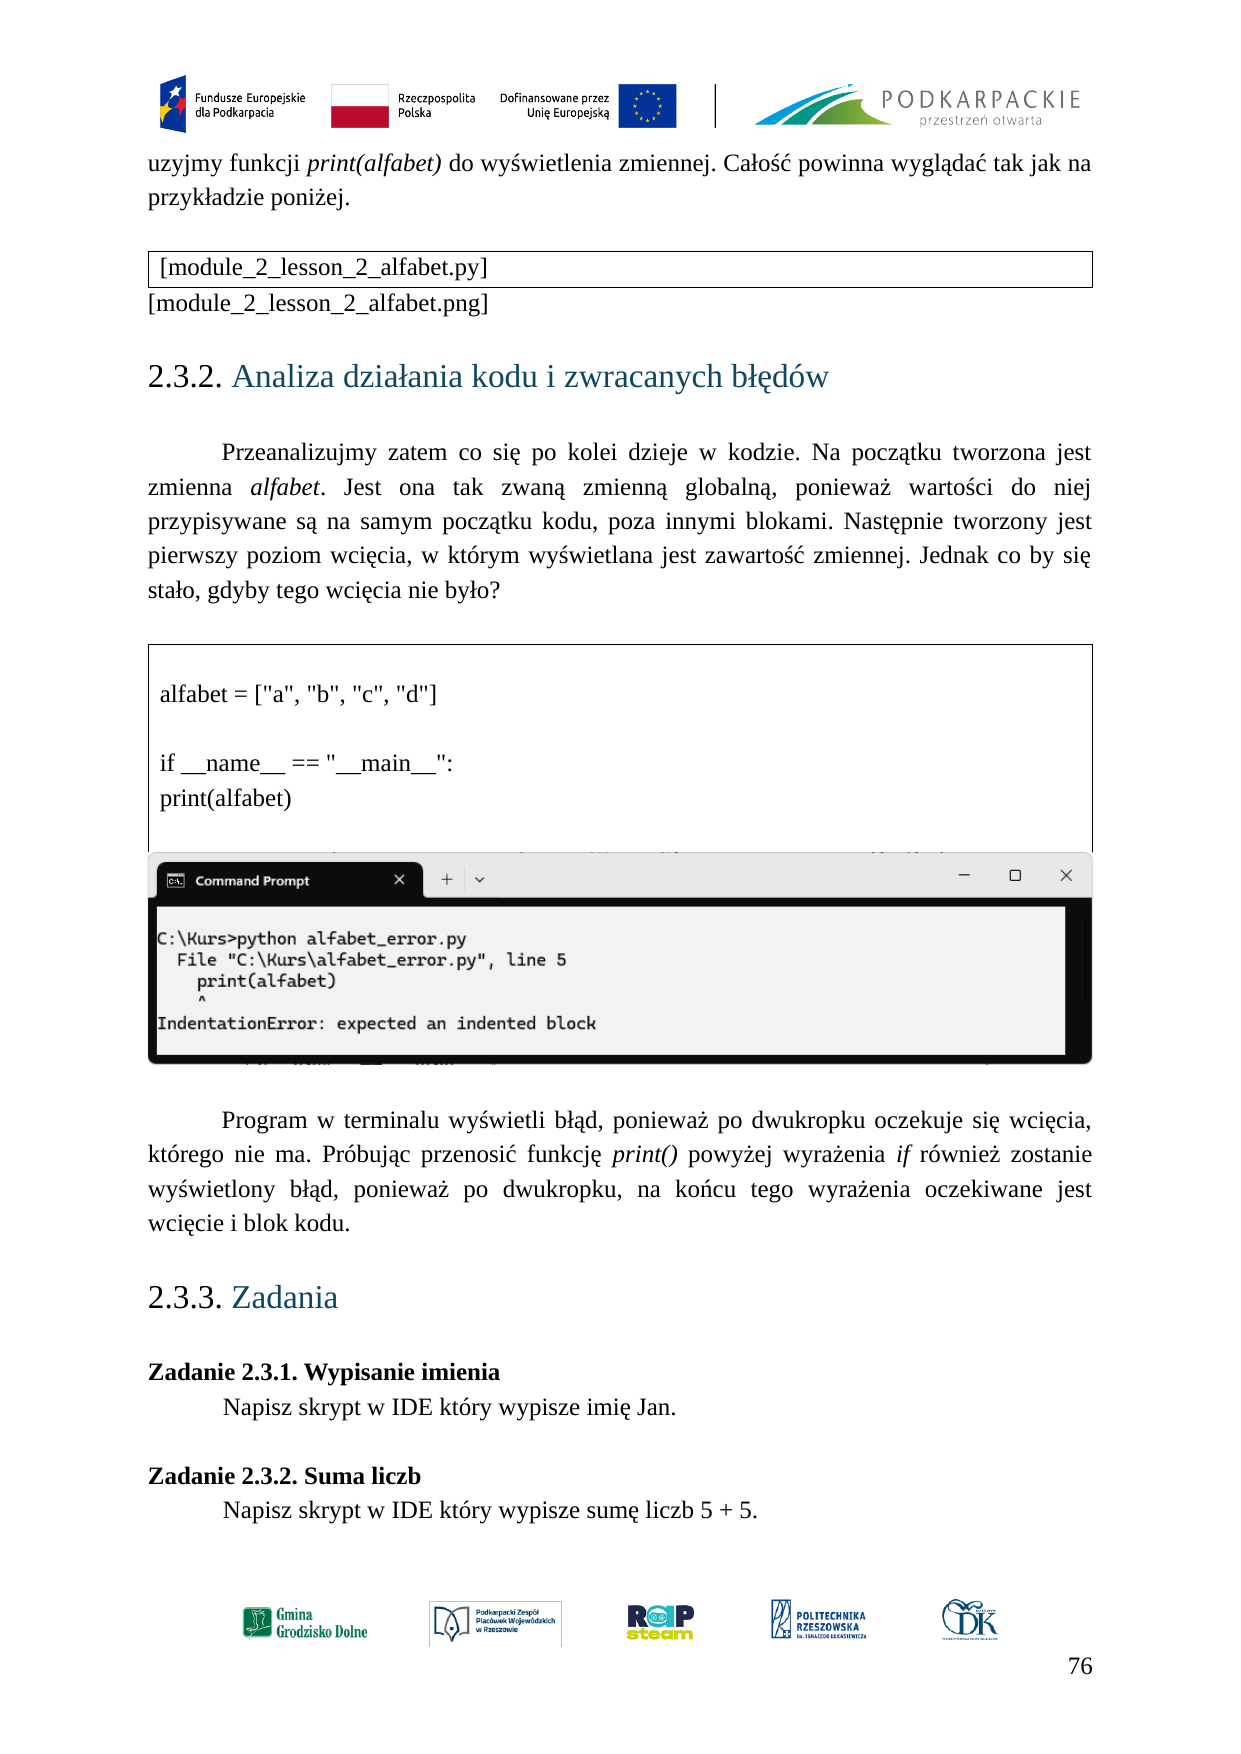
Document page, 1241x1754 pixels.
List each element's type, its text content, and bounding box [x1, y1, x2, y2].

table_header [module_2_lesson_2_alfabet.py] [149, 252, 1092, 287]
text [module_2_lesson_2_alfabet.png] [148, 288, 1092, 316]
picture [147, 852, 1093, 1065]
text Zadanie 2.3.1. Wypisanie imienia [148, 1357, 1092, 1386]
subtitle Analiza działania kodu i zwracanych błędów [148, 357, 1092, 395]
text Program w terminalu wyświetli błąd, ponieważ po dwukropku oczekuje się wcięcia, którego nie ma. Próbując przenosić funkcję print() powyżej wyrażenia if również zostanie wyświetlony błąd, ponieważ po dwukropku, na końcu tego wyrażenia oczekiwane jest wcięcie i blok kodu. [148, 1105, 1092, 1237]
table_header alfabet = ["a", "b", "c", "d"] if __name__ == "__main__": print(alfabet) [149, 645, 1092, 852]
list Napisz skrypt w IDE który wypisze sumę liczb 5 + 5. [223, 1495, 1092, 1524]
subtitle Zadania [148, 1277, 1092, 1315]
picture [242, 1585, 998, 1652]
text Zadanie 2.3.2. Suma liczb [148, 1461, 1092, 1490]
list Napisz skrypt w IDE który wypisze imię Jan. [223, 1392, 1092, 1421]
picture [147, 60, 1093, 148]
text Przeanalizujmy zatem co się po kolei dzieje w kodzie. Na początku tworzona jest zmienna alfabet. Jest ona tak zwaną zmienną globalną, ponieważ wartości do niej przypisywane są na samym początku kodu, poza innymi blokami. Następnie tworzony jest pierwszy poziom wcięcia, w którym wyświetlana jest zawartość zmiennej. Jednak co by się stało, gdyby tego wcięcia nie było? [148, 437, 1092, 604]
